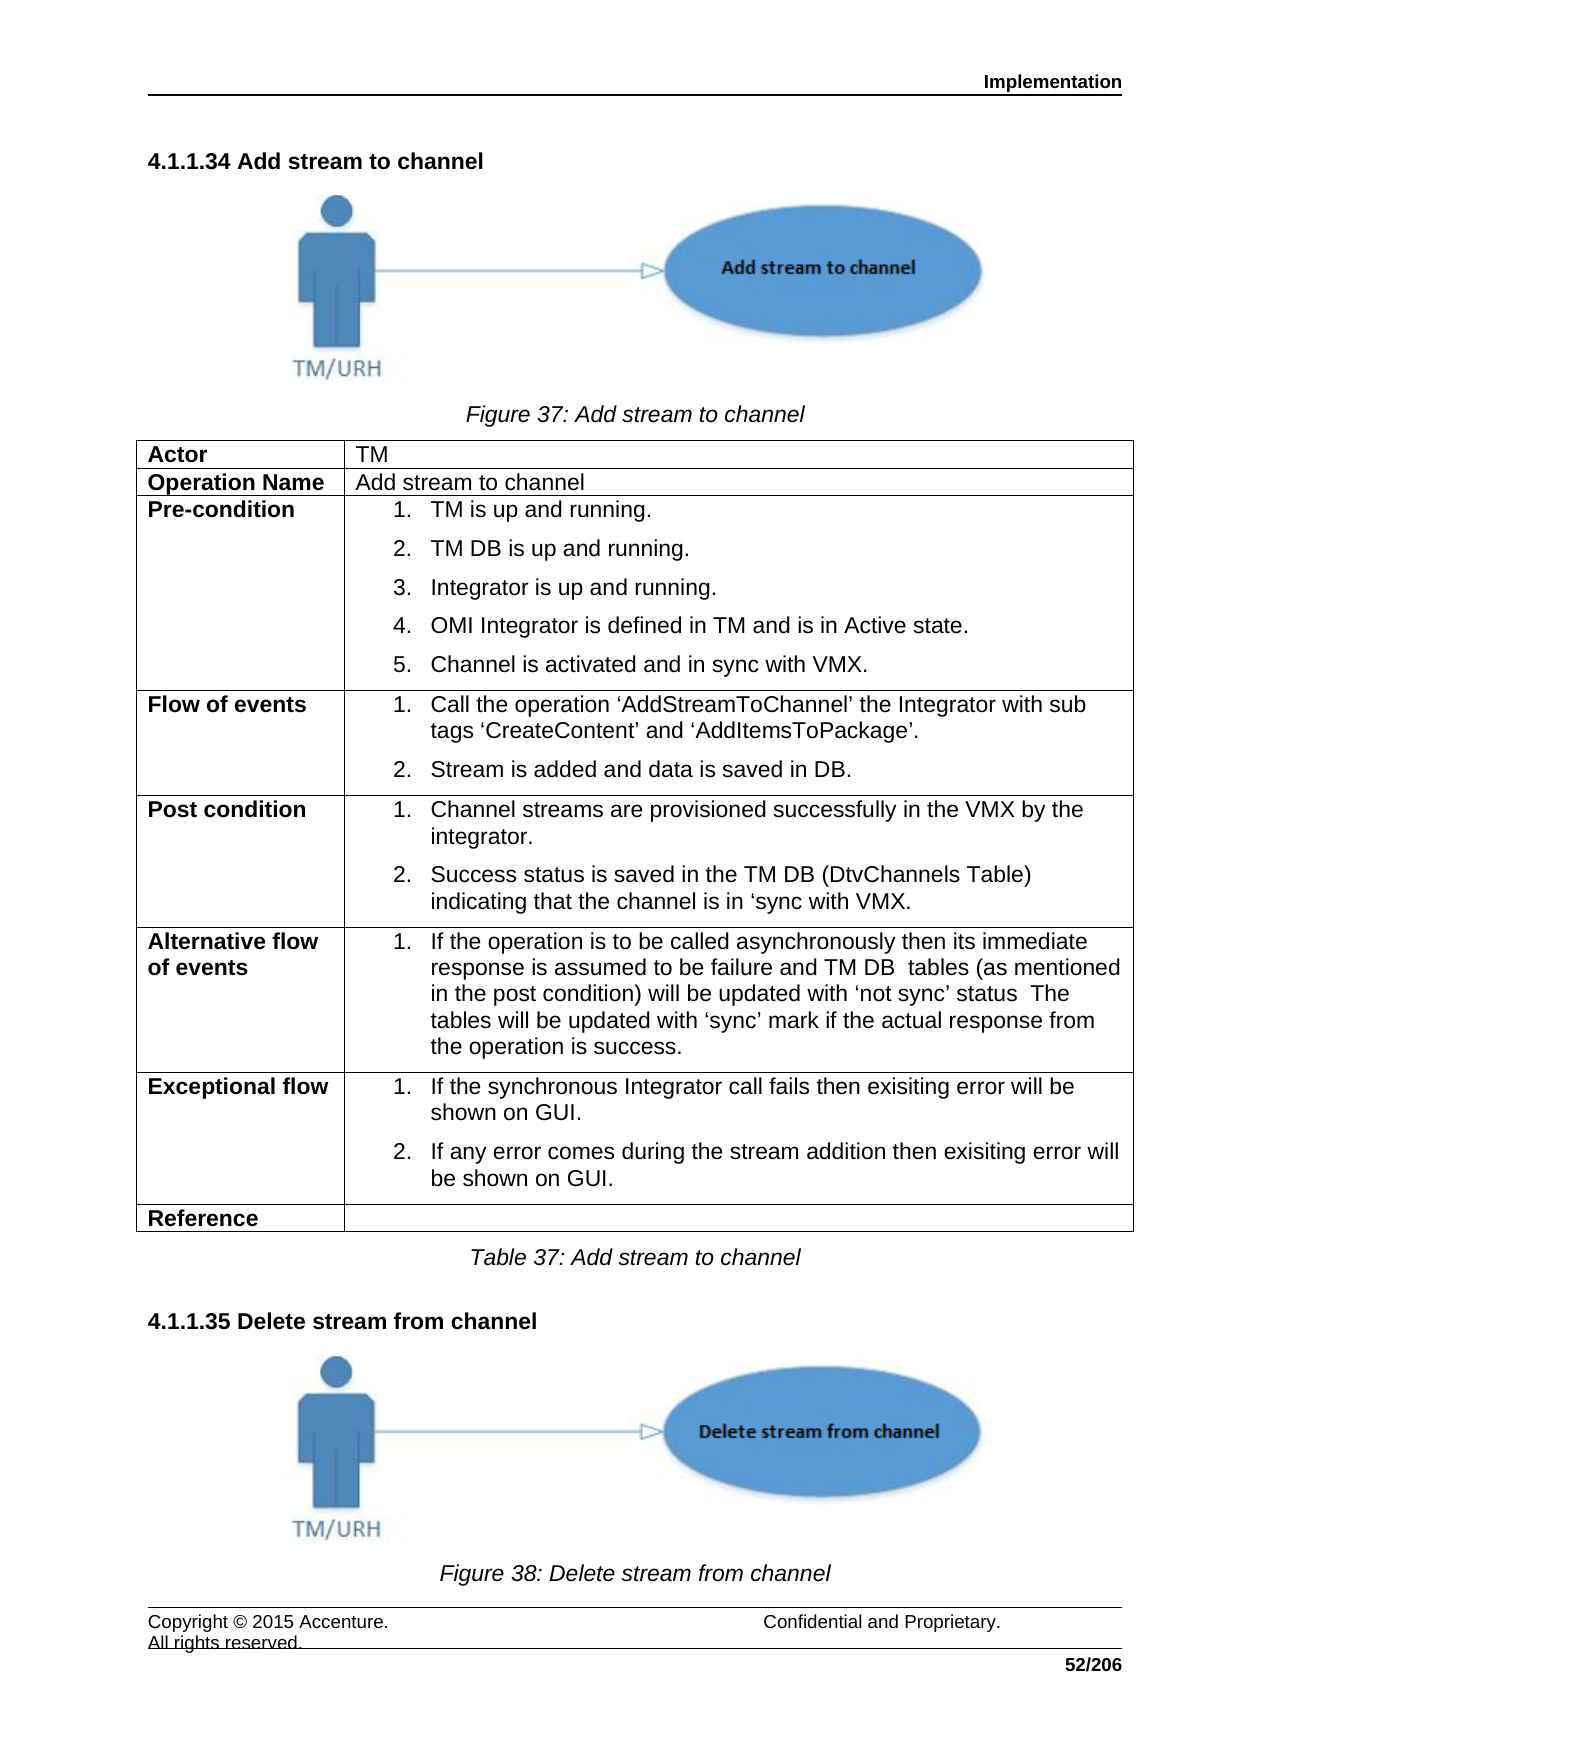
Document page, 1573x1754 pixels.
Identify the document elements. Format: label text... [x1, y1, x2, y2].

table_cell Alternative flow of events [137, 928, 344, 1072]
table_cell [345, 1205, 1133, 1231]
table_cell Flow of events [137, 691, 344, 795]
table_header TM [345, 441, 1133, 467]
table_cell Add stream to channel [345, 469, 1133, 495]
text Table 37: Add stream to channel [148, 1244, 1122, 1271]
picture [282, 195, 988, 389]
table_cell Post condition [137, 796, 344, 927]
table_header Actor [137, 441, 344, 467]
table_cell Channel streams are provisioned successfully in the VMX by the integrator. Success status is saved in the TM DB (DtvChannels Table) indicating that the channel is in ‘sync with VMX. [345, 796, 1133, 927]
text Figure 38: Delete stream from channel [148, 1560, 1122, 1586]
table_cell TM is up and running. TM DB is up and running. Integrator is up and running. OMI Integrator is defined in TM and is in Active state. Channel is activated and in sync with VMX. [345, 496, 1133, 690]
table_cell Exceptional flow [137, 1073, 344, 1203]
picture [280, 1355, 990, 1548]
table_cell Pre-condition [137, 496, 344, 690]
table_cell Reference [137, 1205, 344, 1231]
table_cell Operation Name [137, 469, 344, 495]
text Figure 37: Add stream to channel [148, 401, 1122, 427]
table_cell Call the operation ‘AddStreamToChannel’ the Integrator with sub tags ‘CreateContent’ and ‘AddItemsToPackage’. Stream is added and data is saved in DB. [345, 691, 1133, 795]
table_cell If the synchronous Integrator call fails then exisiting error will be shown on GUI. If any error comes during the stream addition then exisiting error will be shown on GUI. [345, 1073, 1133, 1203]
table_cell If the operation is to be called asynchronously then its immediate response is assumed to be failure and TM DB tables (as mentioned in the post condition) will be updated with ‘not sync’ status The tables will be updated with ‘sync’ mark if the actual response from the operation is success. [345, 928, 1133, 1072]
subtitle Delete stream from channel [148, 1308, 1122, 1334]
subtitle Add stream to channel [148, 148, 1122, 174]
